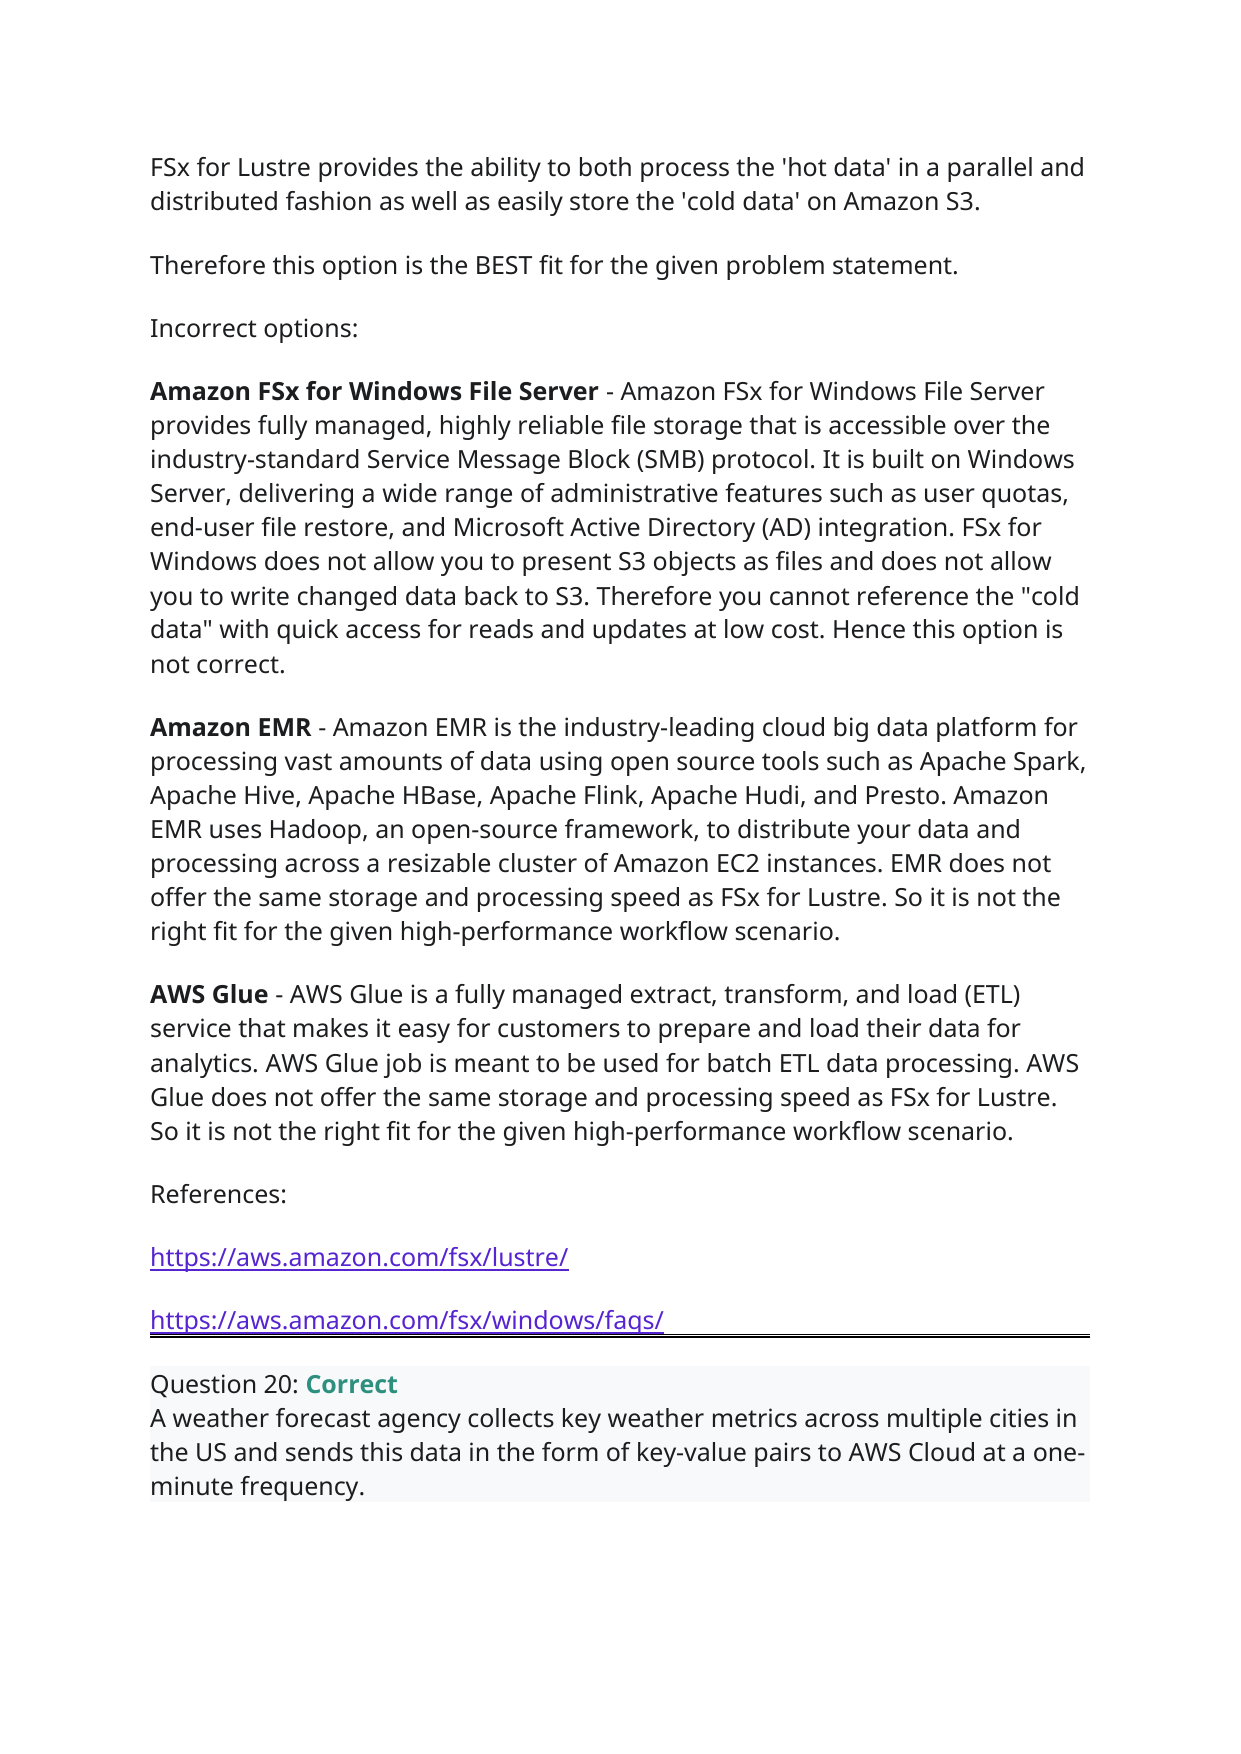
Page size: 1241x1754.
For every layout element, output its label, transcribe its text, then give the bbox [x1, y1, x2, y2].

text https://aws.amazon.com/fsx/lustre/ [150, 1240, 1090, 1274]
text Amazon FSx for Windows File Server - Amazon FSx for Windows File Server provides fully managed, highly reliable file storage that is accessible over the industry-standard Service Message Block (SMB) protocol. It is built on Windows Server, delivering a wide range of administrative features such as user quotas, end-user file restore, and Microsoft Active Directory (AD) integration. FSx for Windows does not allow you to present S3 objects as files and does not allow you to write changed data back to S3. Therefore you cannot reference the "cold data" with quick access for reads and updates at low cost. Hence this option is not correct. [150, 374, 1090, 680]
text https://aws.amazon.com/fsx/windows/faqs/ [150, 1303, 1090, 1334]
text A weather forecast agency collects key weather metrics across multiple cities in the US and sends this data in the form of key-value pairs to AWS Cloud at a one-minute frequency. [150, 1400, 1090, 1502]
text Amazon EMR - Amazon EMR is the industry-leading cloud big data platform for processing vast amounts of data using open source tools such as Apache Spark, Apache Hive, Apache HBase, Apache Flink, Apache Hudi, and Presto. Amazon EMR uses Hadoop, an open-source framework, to distribute your data and processing across a resizable cluster of Amazon EC2 instances. EMR does not offer the same storage and processing speed as FSx for Lustre. So it is not the right fit for the given high-performance workflow scenario. [150, 709, 1090, 948]
text AWS Glue - AWS Glue is a fully managed extract, transform, and load (ETL) service that makes it easy for customers to prepare and load their data for analytics. AWS Glue job is meant to be used for batch ETL data processing. AWS Glue does not offer the same storage and processing speed as FSx for Lustre. So it is not the right fit for the given high-performance workflow scenario. [150, 977, 1090, 1147]
text References: [150, 1177, 1090, 1211]
text Therefore this option is the BEST fit for the given problem statement. [150, 247, 1090, 281]
text Incorrect options: [150, 311, 1090, 344]
text Question 20: Correct [150, 1366, 1090, 1400]
text FSx for Lustre provides the ability to both process the 'hot data' in a parallel and distributed fashion as well as easily store the 'cold data' on Amazon S3. [150, 150, 1090, 218]
